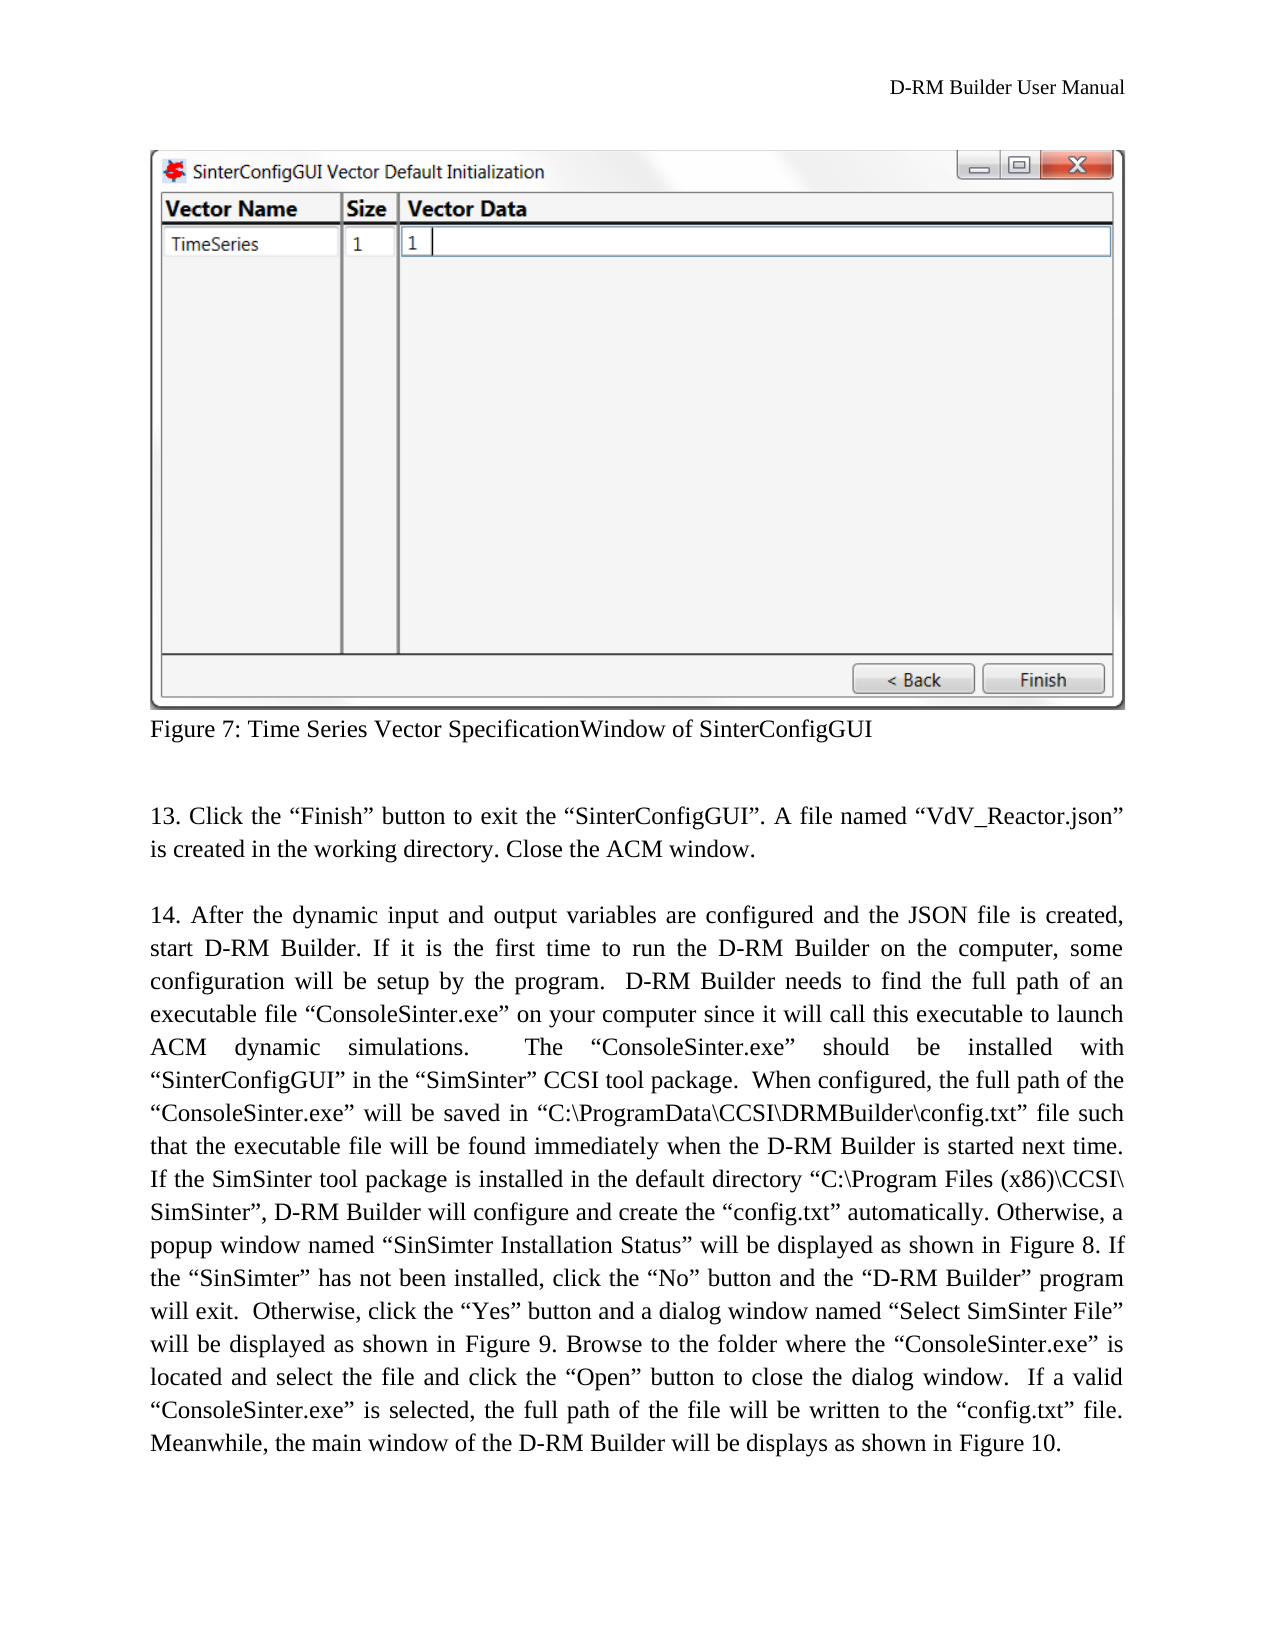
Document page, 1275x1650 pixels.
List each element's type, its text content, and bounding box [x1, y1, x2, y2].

picture [150, 150, 1125, 710]
text 14. After the dynamic input and output variables are configured and the JSON file is created, start D-RM Builder. If it is the first time to run the D-RM Builder on the computer, some configuration will be setup by the program. D-RM Builder needs to find the full path of an executable file “ConsoleSinter.exe” on your computer since it will call this executable to launch ACM dynamic simulations. The “ConsoleSinter.exe” should be installed with “SinterConfigGUI” in the “SimSinter” CCSI tool package. When configured, the full path of the “ConsoleSinter.exe” will be saved in “C:\ProgramData\CCSI\DRMBuilder\config.txt” file such that the executable file will be found immediately when the D-RM Builder is started next time. If the SimSinter tool package is installed in the default directory “C:\Program Files (x86)\CCSI\SimSinter”, D-RM Builder will configure and create the “config.txt” automatically. Otherwise, a popup window named “SinSimter Installation Status” will be displayed as shown in Figure 8. If the “SinSimter” has not been installed, click the “No” button and the “D-RM Builder” program will exit. Otherwise, click the “Yes” button and a dialog window named “Select SimSinter File” will be displayed as shown in Figure 9. Browse to the folder where the “ConsoleSinter.exe” is located and select the file and click the “Open” button to close the dialog window. If a valid “ConsoleSinter.exe” is selected, the full path of the file will be written to the “config.txt” file. Meanwhile, the main window of the D-RM Builder will be displays as shown in Figure 10. [150, 900, 1125, 1457]
text 13. Click the “Finish” button to exit the “SinterConfigGUI”. A file named “VdV_Reactor.json” is created in the working directory. Close the ACM window. [150, 801, 1125, 863]
